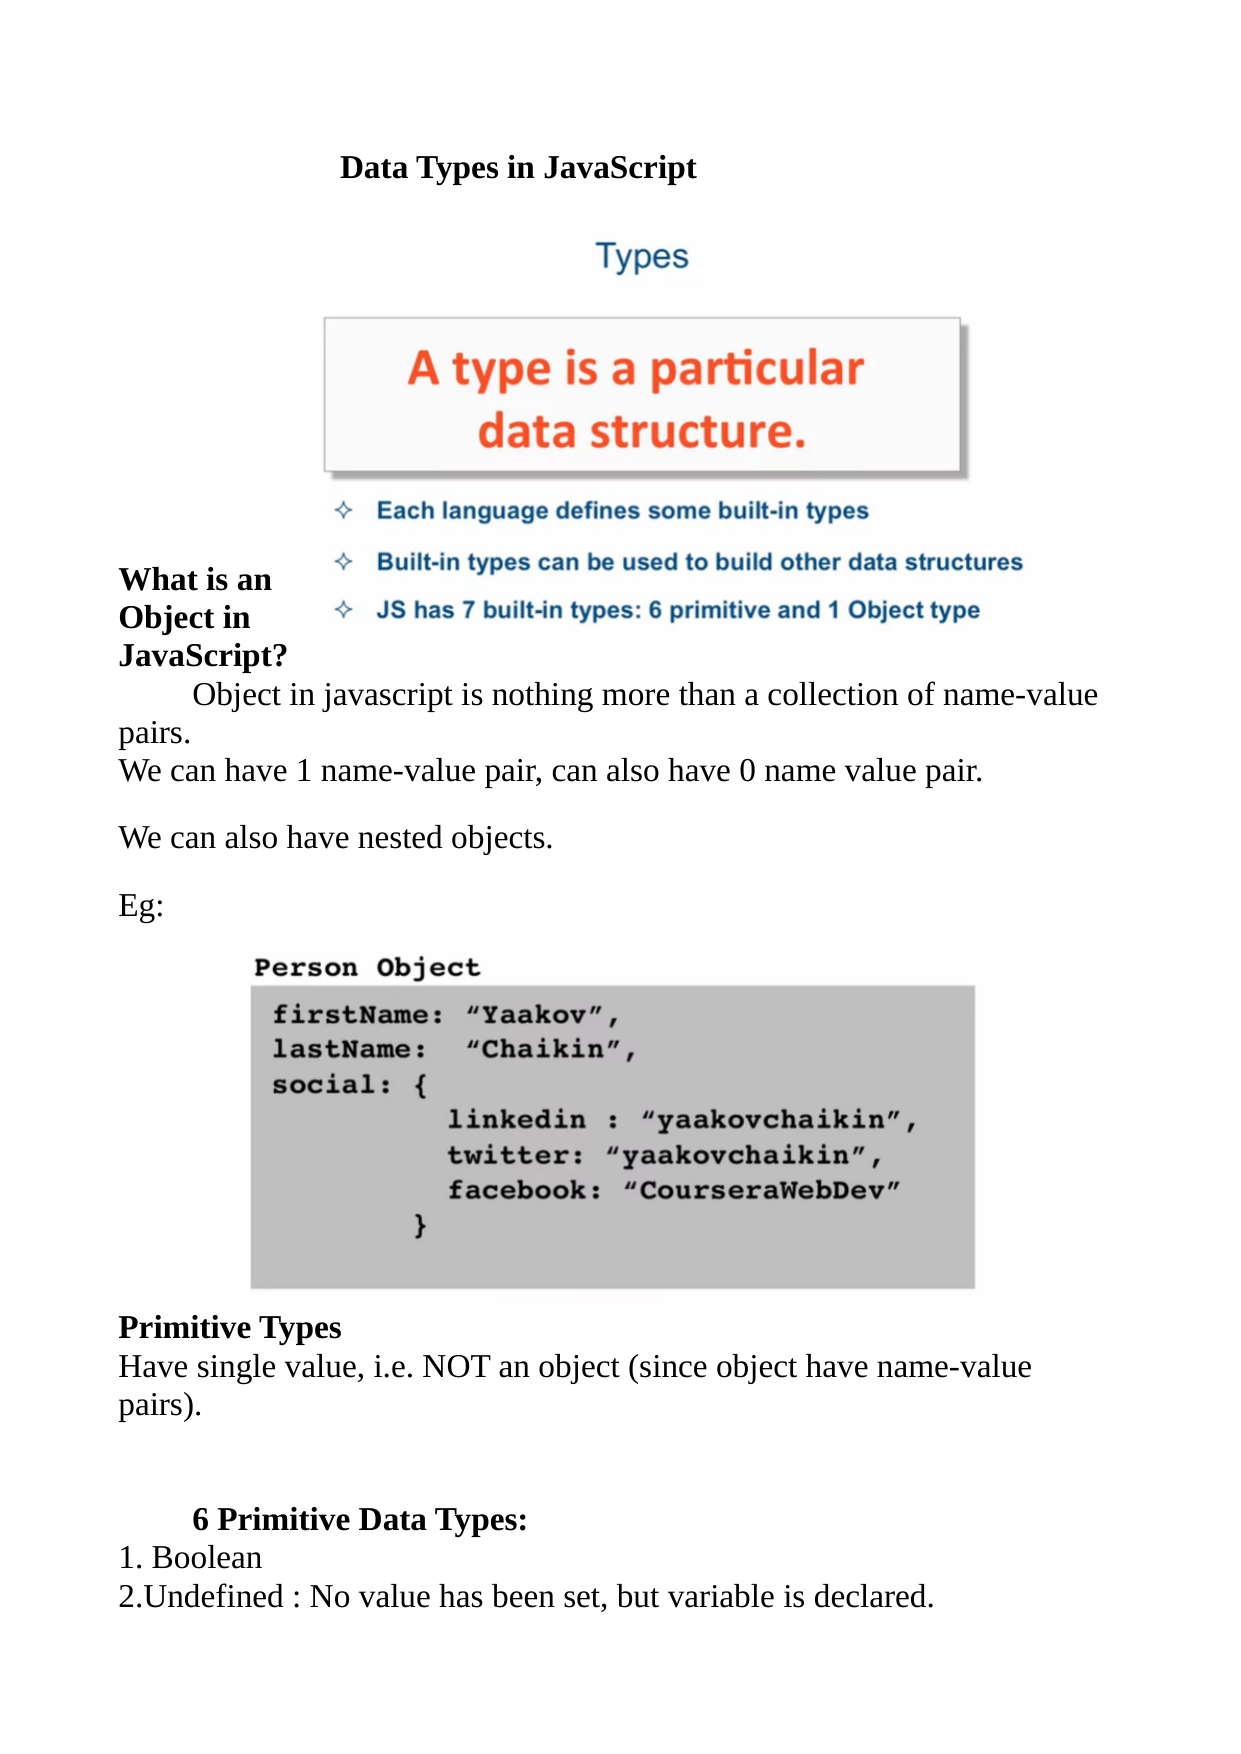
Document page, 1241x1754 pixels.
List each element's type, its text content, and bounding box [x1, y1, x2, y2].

text Primitive Types [118, 1268, 1122, 1346]
text Have single value, i.e. NOT an object (since object have name-value pairs). [118, 1346, 1122, 1423]
text Object in javascript is nothing more than a collection of name-value pairs. [118, 674, 1122, 751]
text We can have 1 name-value pair, can also have 0 name value pair. [118, 751, 1122, 789]
text 1. Boolean [118, 1538, 1122, 1576]
text 6 Primitive Data Types: [118, 1499, 1122, 1538]
text What is an Object in JavaScript? [118, 559, 1122, 674]
text Data Types in JavaScript [118, 147, 1122, 185]
text We can also have nested objects. [118, 818, 1122, 856]
text Eg: [118, 885, 1122, 923]
picture [306, 231, 1036, 636]
picture [250, 949, 990, 1308]
text 2.Undefined : No value has been set, but variable is declared. [118, 1576, 1122, 1614]
